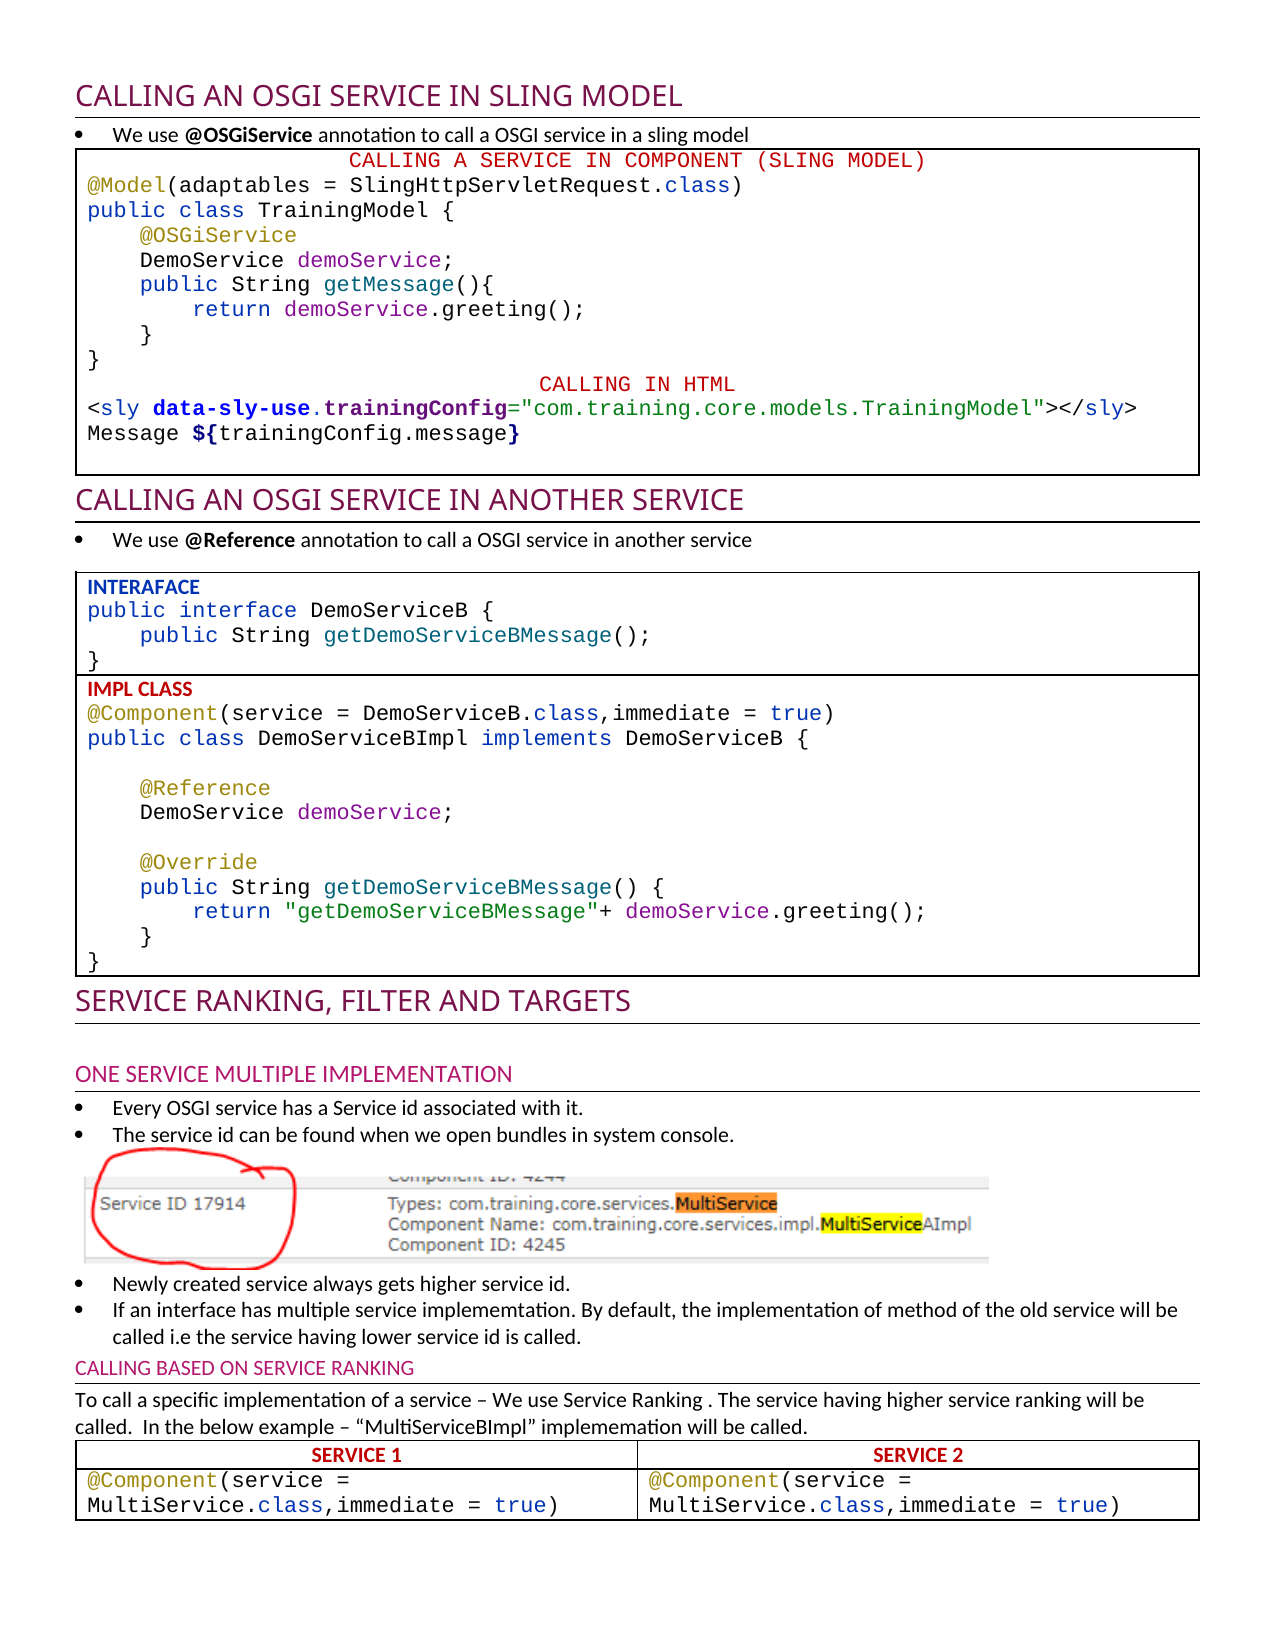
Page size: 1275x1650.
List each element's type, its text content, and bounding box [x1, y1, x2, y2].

list We use @Reference annotation to call a OSGI service in another service [75, 526, 1200, 553]
picture [75, 1147, 989, 1270]
subtitle ONE SERVICE MULTIPLE IMPLEMENTATION [75, 1058, 1200, 1091]
table_header CALLING A SERVICE IN COMPONENT (SLING MODEL) @Model(adaptables = SlingHttpServletRequest.class) public class TrainingModel { @OSGiService DemoService demoService; public String getMessage(){ return demoService.greeting(); } } CALLING IN HTML <sly data-sly-use.trainingConfig="com.training.core.models.TrainingModel"></sly> Message ${trainingConfig.message} [77, 150, 1198, 474]
list If an interface has multiple service implememtation. By default, the implementation of method of the old service will be called i.e the service having lower service id is called. [75, 1296, 1200, 1350]
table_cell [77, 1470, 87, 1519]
subtitle CALLING BASED ON SERVICE RANKING [75, 1354, 1200, 1383]
subtitle CALLING AN OSGI SERVICE IN ANOTHER SERVICE [75, 479, 1200, 521]
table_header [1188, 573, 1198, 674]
list Newly created service always gets higher service id. [75, 1270, 1200, 1296]
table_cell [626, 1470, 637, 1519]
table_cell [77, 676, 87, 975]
text To call a specific implementation of a service – We use Service Ranking . The service having higher service ranking will be called. In the below example – “MultiServiceBImpl” implememation will be called. [75, 1386, 1200, 1440]
list Every OSGI service has a Service id associated with it. [75, 1094, 1200, 1121]
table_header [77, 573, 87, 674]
list We use @OSGiService annotation to call a OSGI service in a sling model [75, 121, 1200, 148]
list The service id can be found when we open bundles in system console. [75, 1121, 1200, 1148]
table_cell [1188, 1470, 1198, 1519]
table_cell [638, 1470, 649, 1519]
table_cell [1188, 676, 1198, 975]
subtitle SERVICE RANKING, FILTER AND TARGETS [75, 981, 1200, 1023]
subtitle CALLING AN OSGI SERVICE IN SLING MODEL [75, 75, 1200, 117]
